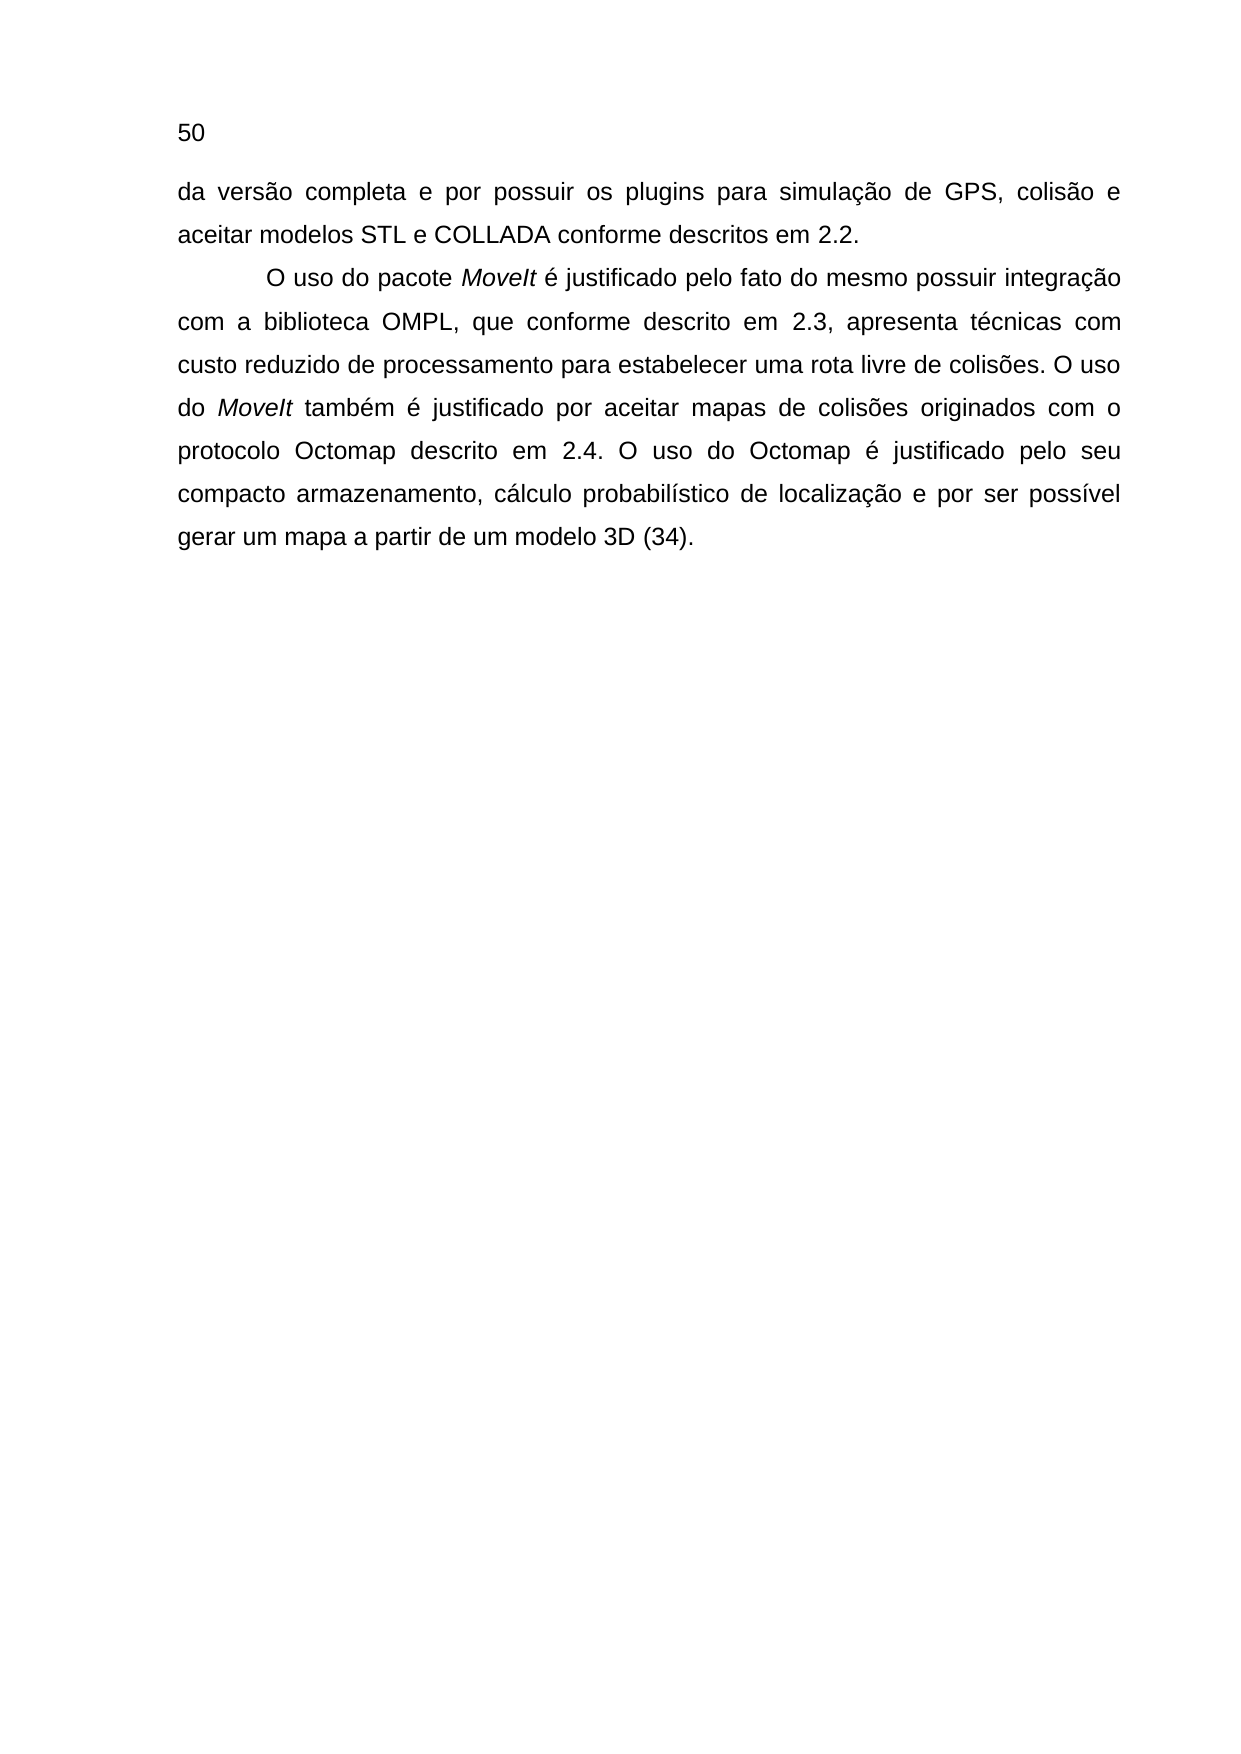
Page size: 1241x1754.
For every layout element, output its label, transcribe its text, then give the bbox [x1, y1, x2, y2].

text O uso do pacote MoveIt é justificado pelo fato do mesmo possuir integração com a biblioteca OMPL, que conforme descrito em 2.3, apresenta técnicas com custo reduzido de processamento para estabelecer uma rota livre de colisões. O uso do MoveIt também é justificado por aceitar mapas de colisões originados com o protocolo Octomap descrito em 2.4. O uso do Octomap é justificado pelo seu compacto armazenamento, cálculo probabilístico de localização e por ser possível gerar um mapa a partir de um modelo 3D . [177, 263, 1122, 551]
